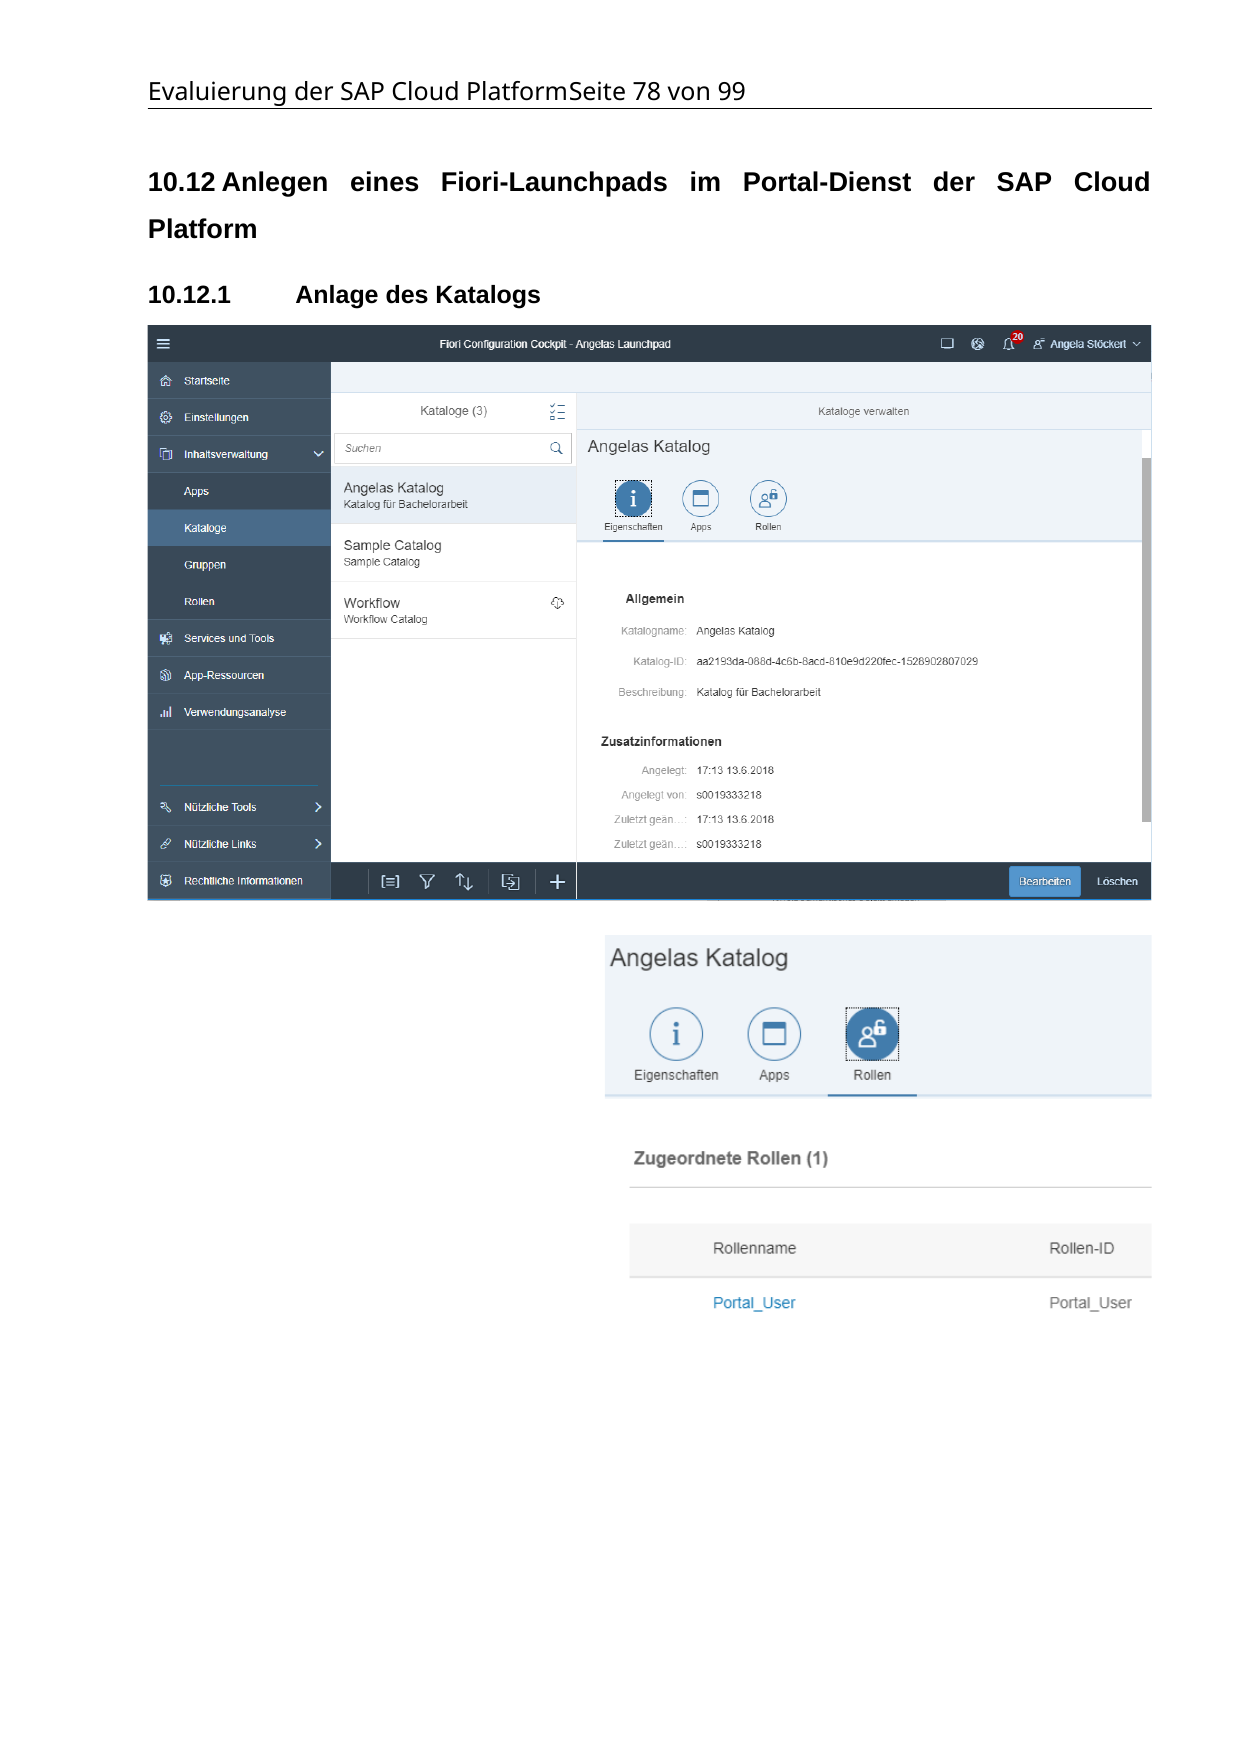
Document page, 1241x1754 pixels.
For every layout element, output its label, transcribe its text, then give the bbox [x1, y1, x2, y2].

subtitle Anlegen eines Fiori-Launchpads im Portal-Dienst der SAP Cloud Platform [148, 166, 1152, 244]
subtitle Anlage des Katalogs [148, 281, 1152, 309]
picture [147, 325, 1152, 901]
picture [604, 935, 1152, 1325]
